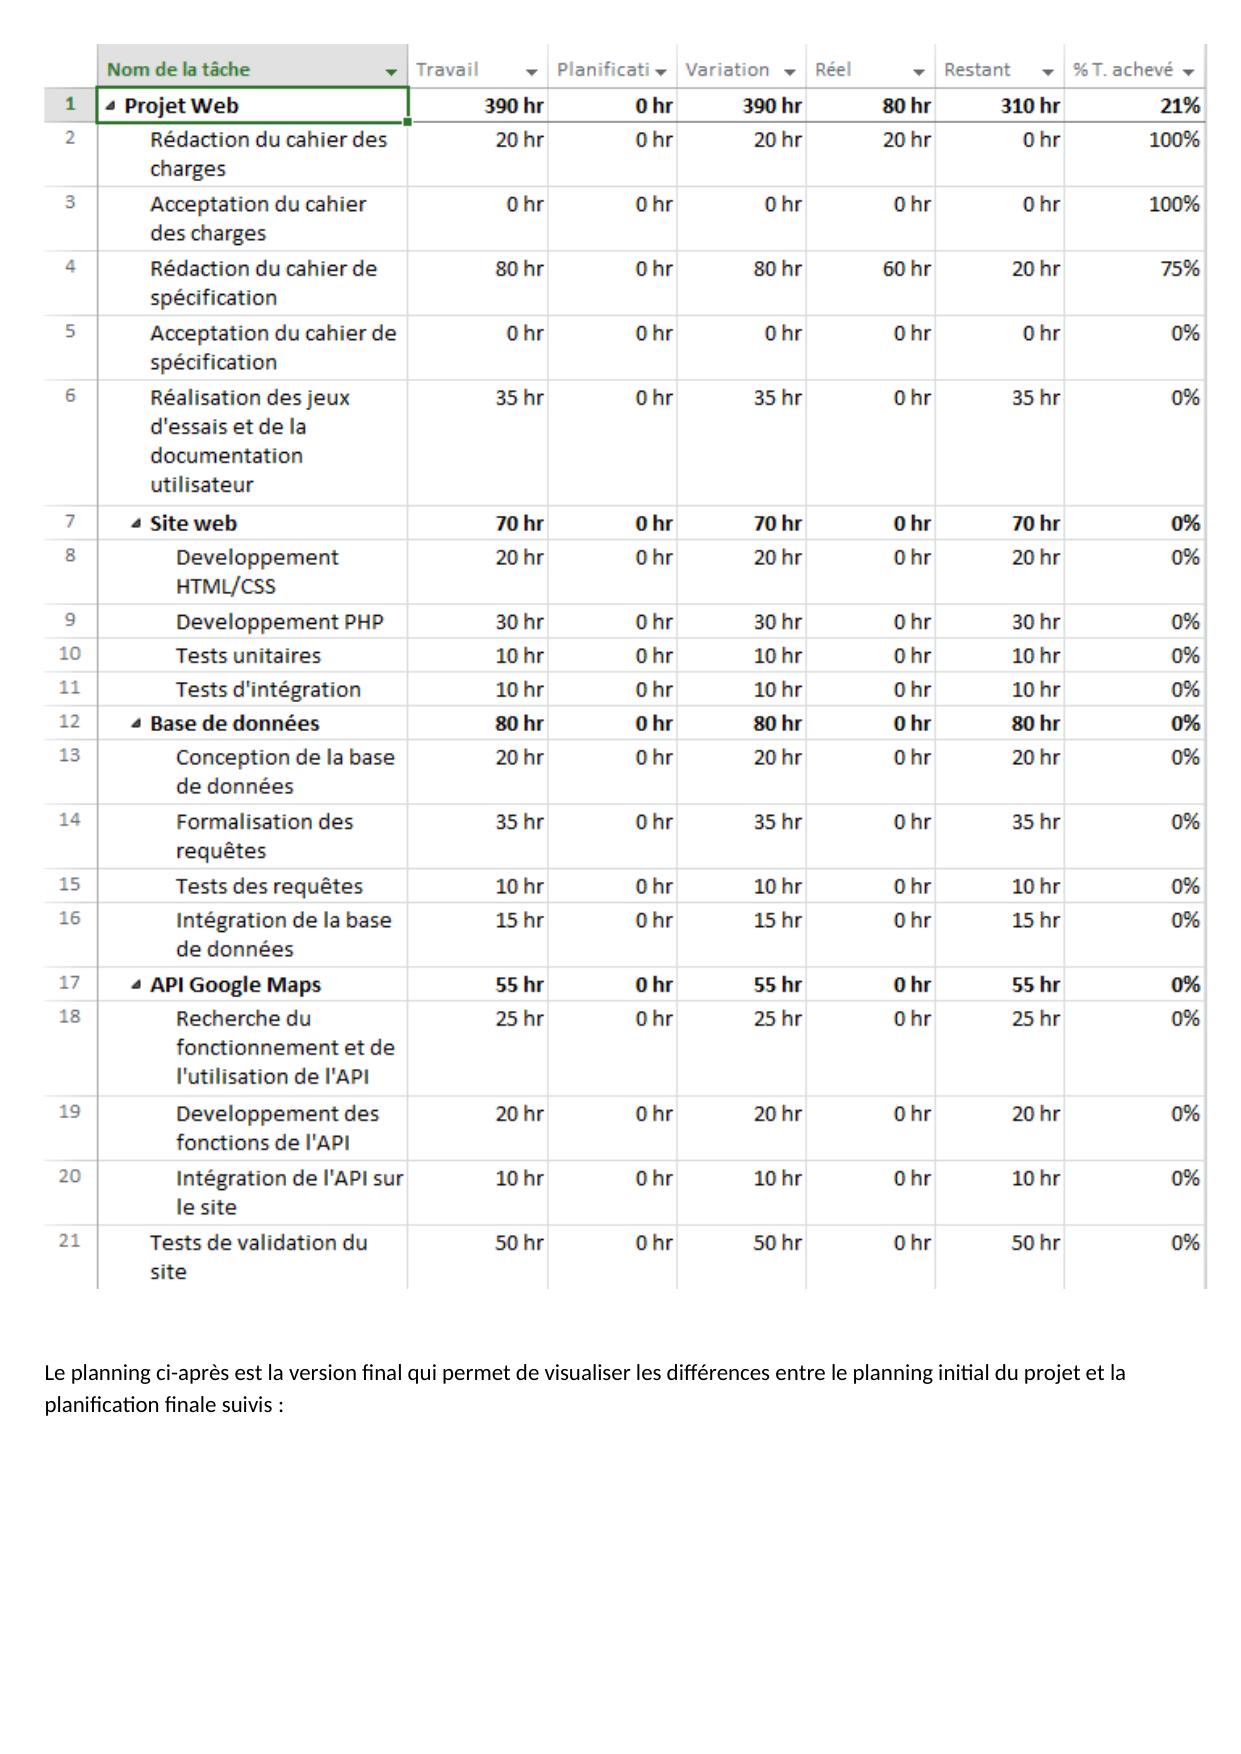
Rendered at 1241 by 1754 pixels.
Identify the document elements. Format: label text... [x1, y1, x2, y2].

text Le planning ci-après est la version final qui permet de visualiser les différences entre le planning initial du projet et la planification finale suivis : [44, 1358, 1196, 1418]
picture [44, 44, 1209, 1289]
